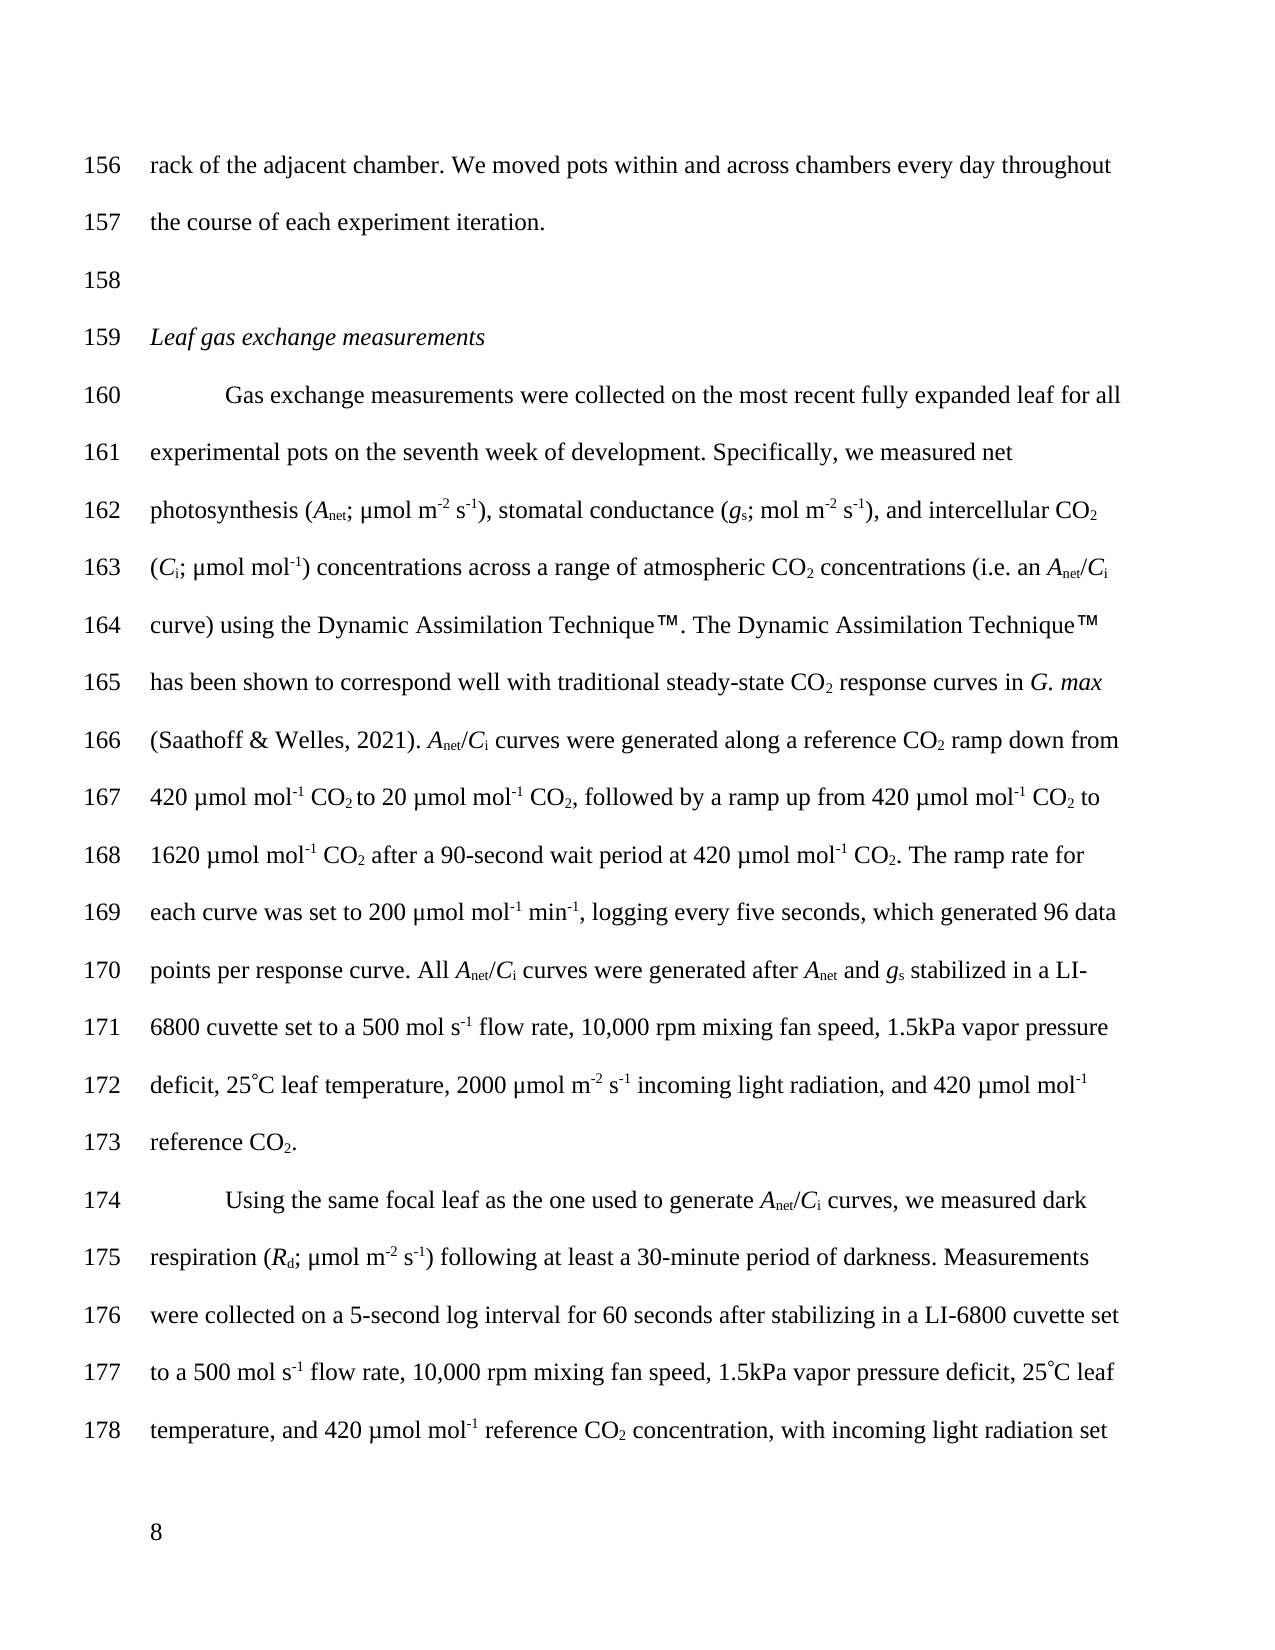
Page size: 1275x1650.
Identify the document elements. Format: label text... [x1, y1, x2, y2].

text Gas exchange measurements were collected on the most recent fully expanded leaf for all experimental pots on the seventh week of development. Specifically, we measured net photosynthesis (Anet; μmol m-2 s-1), stomatal conductance (gs; mol m-2 s-1), and intercellular CO2 (Ci; μmol mol-1) concentrations across a range of atmospheric CO2 concentrations (i.e. an Anet/Ci curve) using the Dynamic Assimilation Technique. The Dynamic Assimilation Technique has been shown to correspond well with traditional steady-state CO2 response curves in G. max (Saathoff & Welles, 2021). Anet/Ci curves were generated along a reference CO2 ramp down from 420 µmol mol-1 CO2 to 20 µmol mol-1 CO2, followed by a ramp up from 420 µmol mol-1 CO2 to 1620 µmol mol-1 CO2 after a 90-second wait period at 420 µmol mol-1 CO2. The ramp rate for each curve was set to 200 μmol mol-1 min-1, logging every five seconds, which generated 96 data points per response curve. All Anet/Ci curves were generated after Anet and gs stabilized in a LI-6800 cuvette set to a 500 mol s-1 flow rate, 10,000 rpm mixing fan speed, 1.5kPa vapor pressure deficit, 25C leaf temperature, 2000 μmol m-2 s-1 incoming light radiation, and 420 µmol mol-1 reference CO2. [150, 380, 1125, 1156]
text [150, 1185, 1125, 1444]
text Leaf gas exchange measurements [150, 322, 1125, 351]
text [150, 150, 1125, 236]
